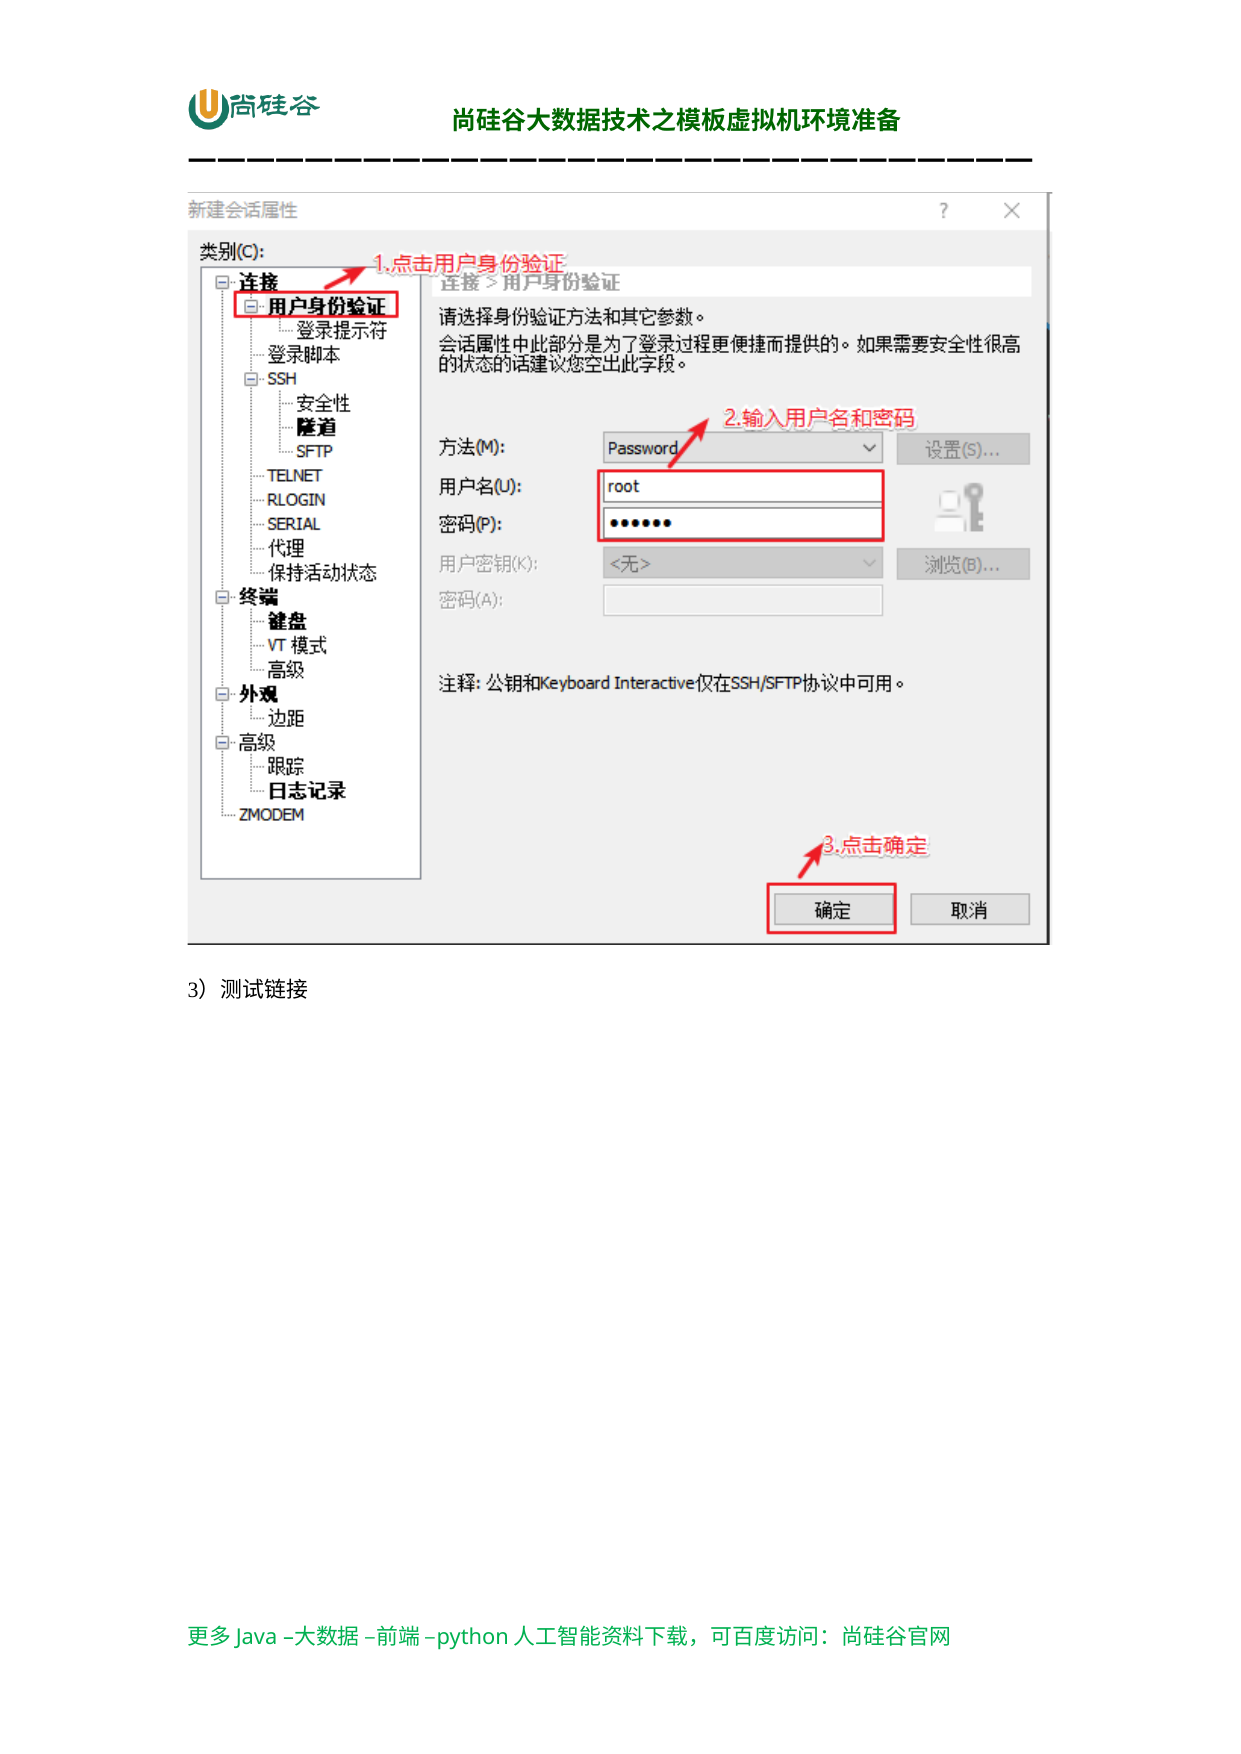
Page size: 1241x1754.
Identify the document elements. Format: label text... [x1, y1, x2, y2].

picture [187, 88, 320, 130]
text 3）测试链接 [187, 972, 1053, 1004]
picture [187, 191, 1053, 945]
